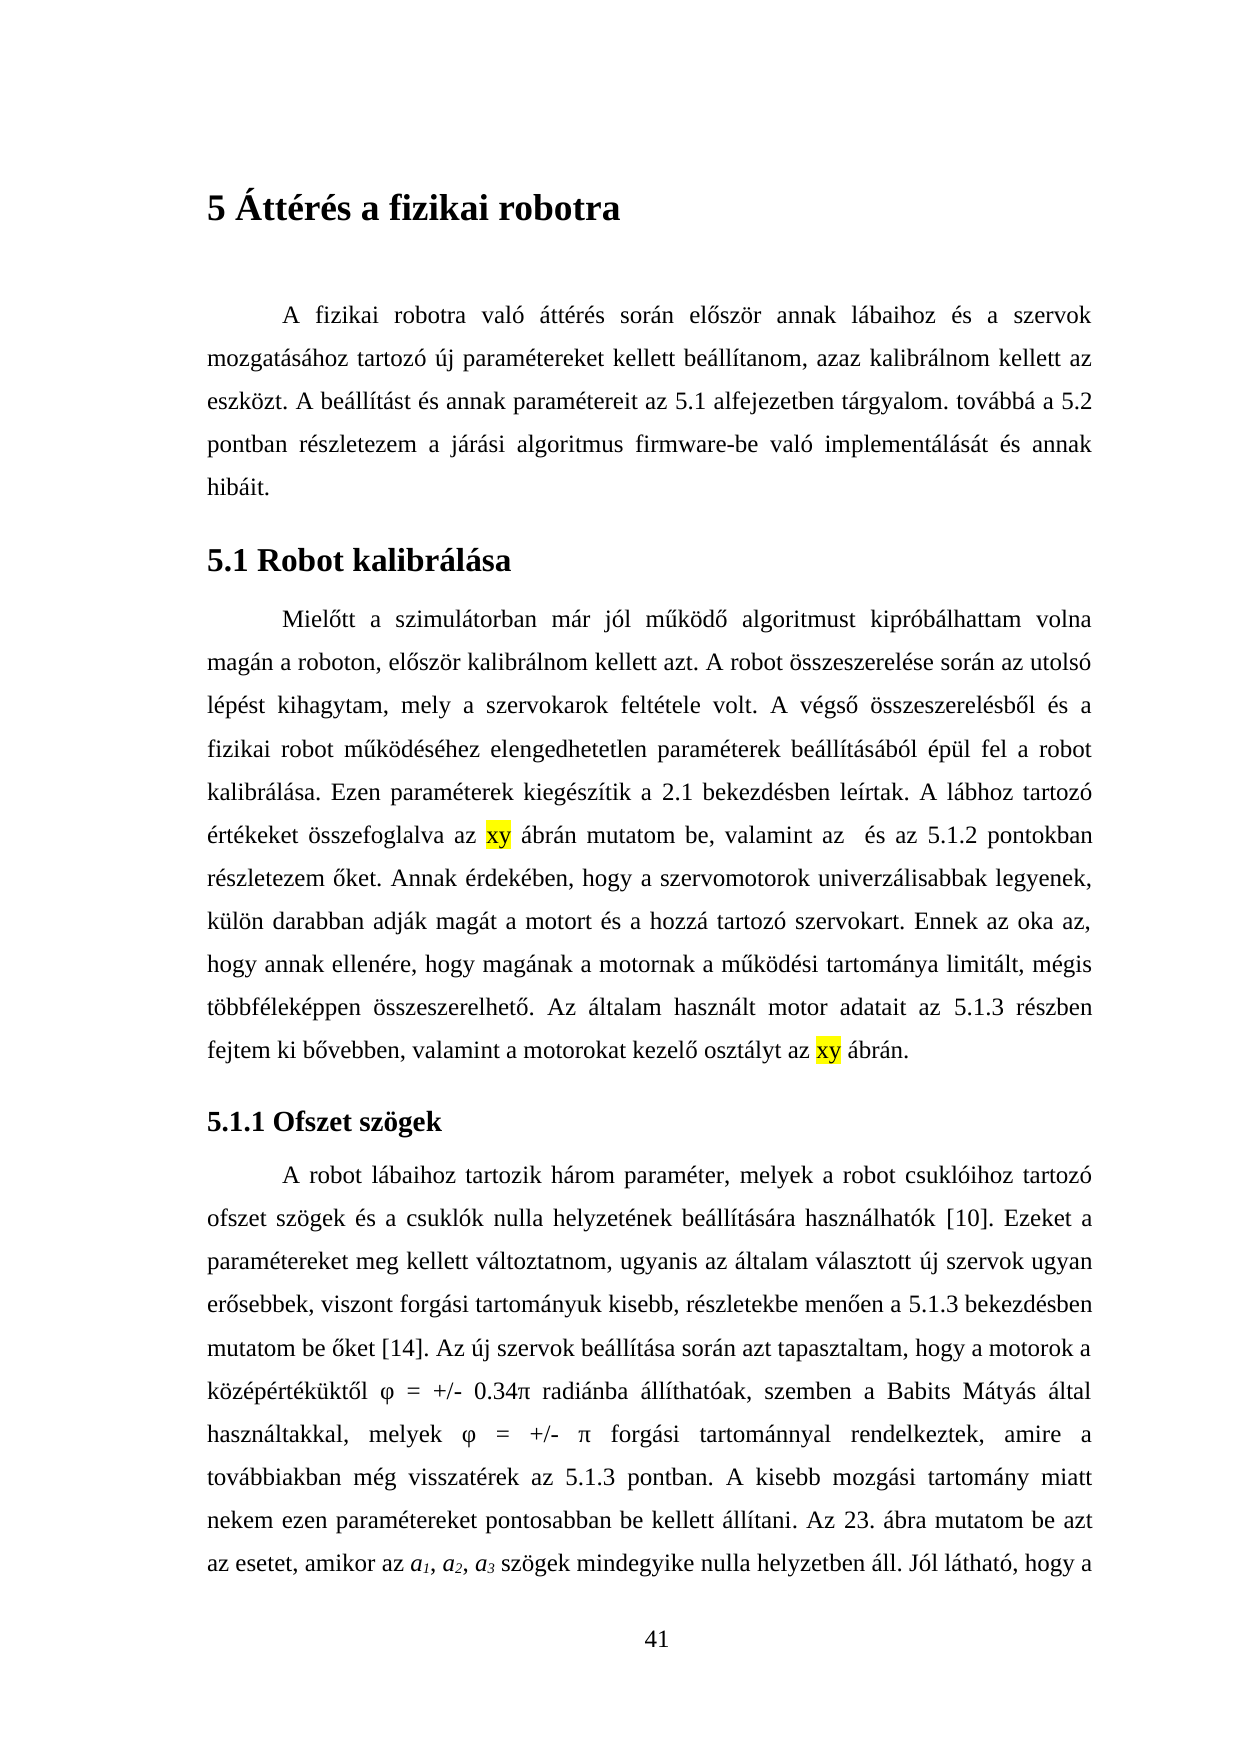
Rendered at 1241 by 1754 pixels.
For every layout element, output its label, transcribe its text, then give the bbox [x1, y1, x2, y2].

text Mielőtt a szimulátorban már jól működő algoritmust kipróbálhattam volna magán a roboton, először kalibrálnom kellett azt. A robot összeszerelése során az utolsó lépést kihagytam, mely a szervokarok feltétele volt. A végső összeszerelésből és a fizikai robot működéséhez elengedhetetlen paraméterek beállításából épül fel a robot kalibrálása. Ezen paraméterek kiegészítik a 2.1 bekezdésben leírtak. A lábhoz tartozó értékeket összefoglalva az xy ábrán mutatom be, valamint az 0 és az 5.1.2 pontokban részletezem őket. Annak érdekében, hogy a szervomotorok univerzálisabbak legyenek, külön darabban adják magát a motort és a hozzá tartozó szervokart. Ennek az oka az, hogy annak ellenére, hogy magának a motornak a működési tartománya limitált, mégis többféleképpen összeszerelhető. Az általam használt motor adatait az 5.1.3 részben fejtem ki bővebben, valamint a motorokat kezelő osztályt az xy ábrán. [207, 604, 1092, 1064]
subtitle Áttérés a fizikai robotra [207, 185, 1092, 228]
subtitle Robot kalibrálása [207, 541, 1092, 579]
text A fizikai robotra való áttérés során először annak lábaihoz és a szervok mozgatásához tartozó új paramétereket kellett beállítanom, azaz kalibrálnom kellett az eszközt. A beállítást és annak paramétereit az 5.1 alfejezetben tárgyalom. továbbá a 5.2 pontban részletezem a járási algoritmus firmware-be való implementálását és annak hibáit. [207, 300, 1092, 501]
subtitle Ofszet szögek [207, 1104, 1092, 1137]
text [207, 1160, 1092, 1577]
